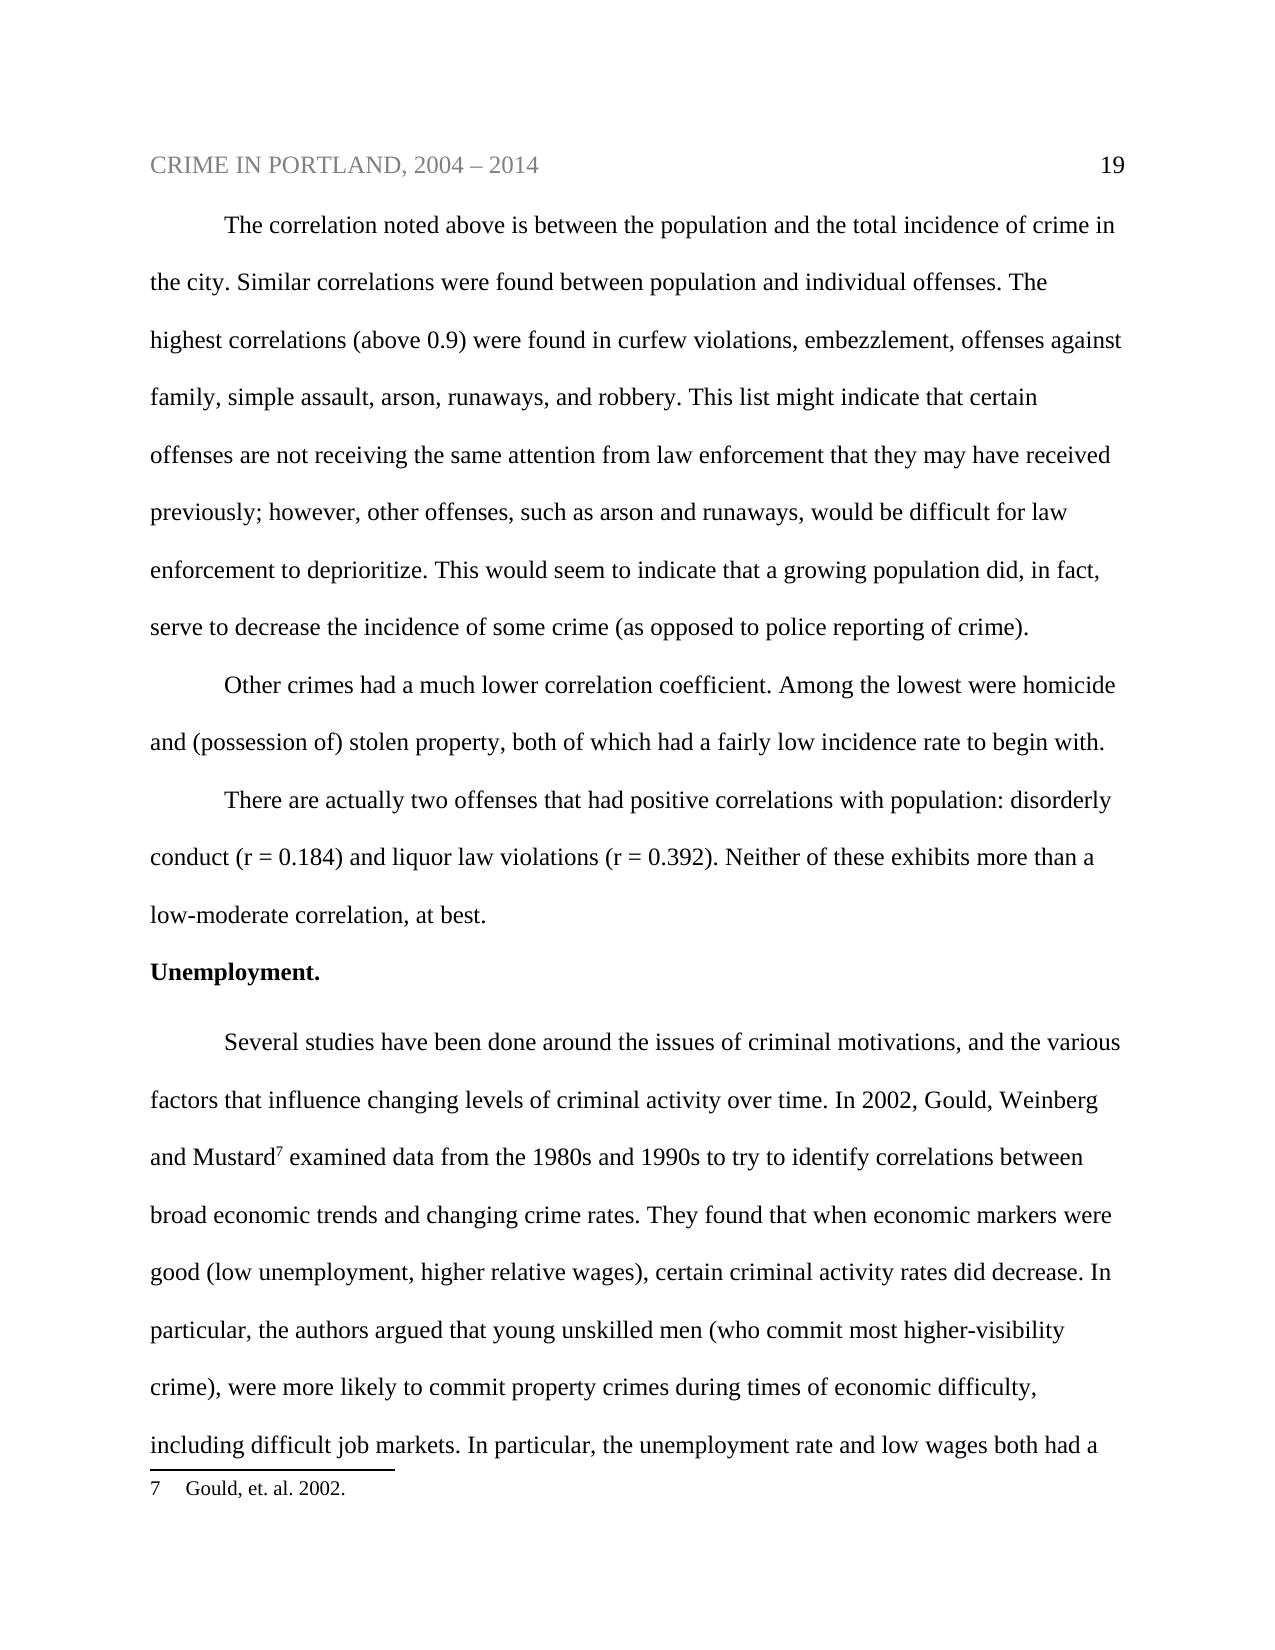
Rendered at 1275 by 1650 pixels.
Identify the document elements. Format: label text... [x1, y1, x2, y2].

subtitle Other crimes had a much lower correlation coefficient. Among the lowest were homicide and (possession of) stolen property, both of which had a fairly low incidence rate to begin with. [150, 670, 1125, 756]
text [150, 1027, 1125, 1459]
subtitle The correlation noted above is between the population and the total incidence of crime in the city. Similar correlations were found between population and individual offenses. The highest correlations (above 0.9) were found in curfew violations, embezzlement, offenses against family, simple assault, arson, runaways, and robbery. This list might indicate that certain offenses are not receiving the same attention from law enforcement that they may have received previously; however, other offenses, such as arson and runaways, would be difficult for law enforcement to deprioritize. This would seem to indicate that a growing population did, in fact, serve to decrease the incidence of some crime (as opposed to police reporting of crime). [150, 210, 1125, 641]
subtitle There are actually two offenses that had positive correlations with population: disorderly conduct (r = 0.184) and liquor law violations (r = 0.392). Neither of these exhibits more than a low-moderate correlation, at best. [150, 785, 1125, 929]
text Unemployment. [150, 957, 1125, 986]
